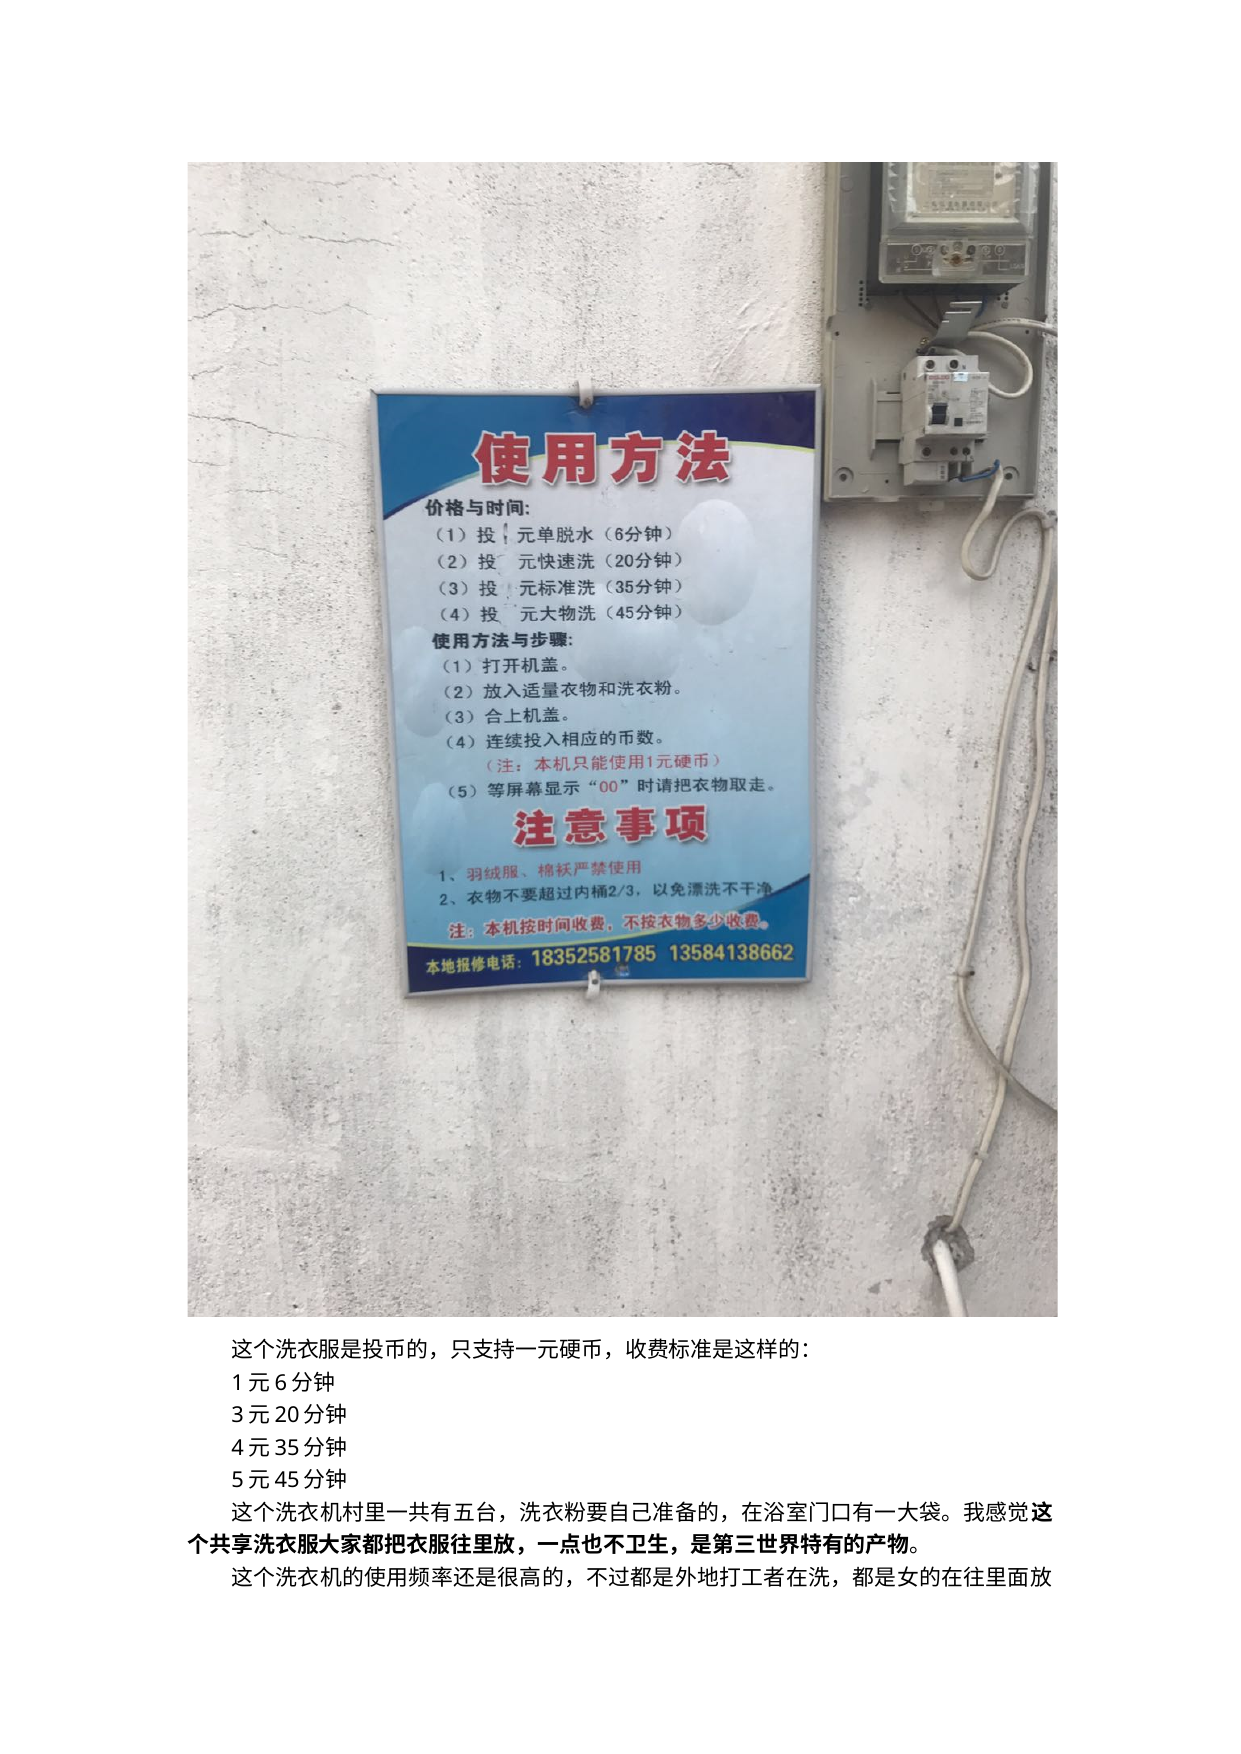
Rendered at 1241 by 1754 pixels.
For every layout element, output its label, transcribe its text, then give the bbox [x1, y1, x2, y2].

text 4元35分钟 [187, 1429, 1053, 1462]
picture [187, 162, 1058, 1317]
text 1元6分钟 [187, 1364, 1053, 1397]
text 3元20分钟 [187, 1397, 1053, 1429]
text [187, 1559, 1053, 1592]
text 5元45分钟 [187, 1462, 1053, 1494]
text 这个洗衣机村里一共有五台，洗衣粉要自己准备的，在浴室门口有一大袋。我感觉这个共享洗衣服大家都把衣服往里放，一点也不卫生，是第三世界特有的产物。 [187, 1494, 1053, 1559]
text 这个洗衣服是投币的，只支持一元硬币，收费标准是这样的： [187, 1332, 1053, 1364]
